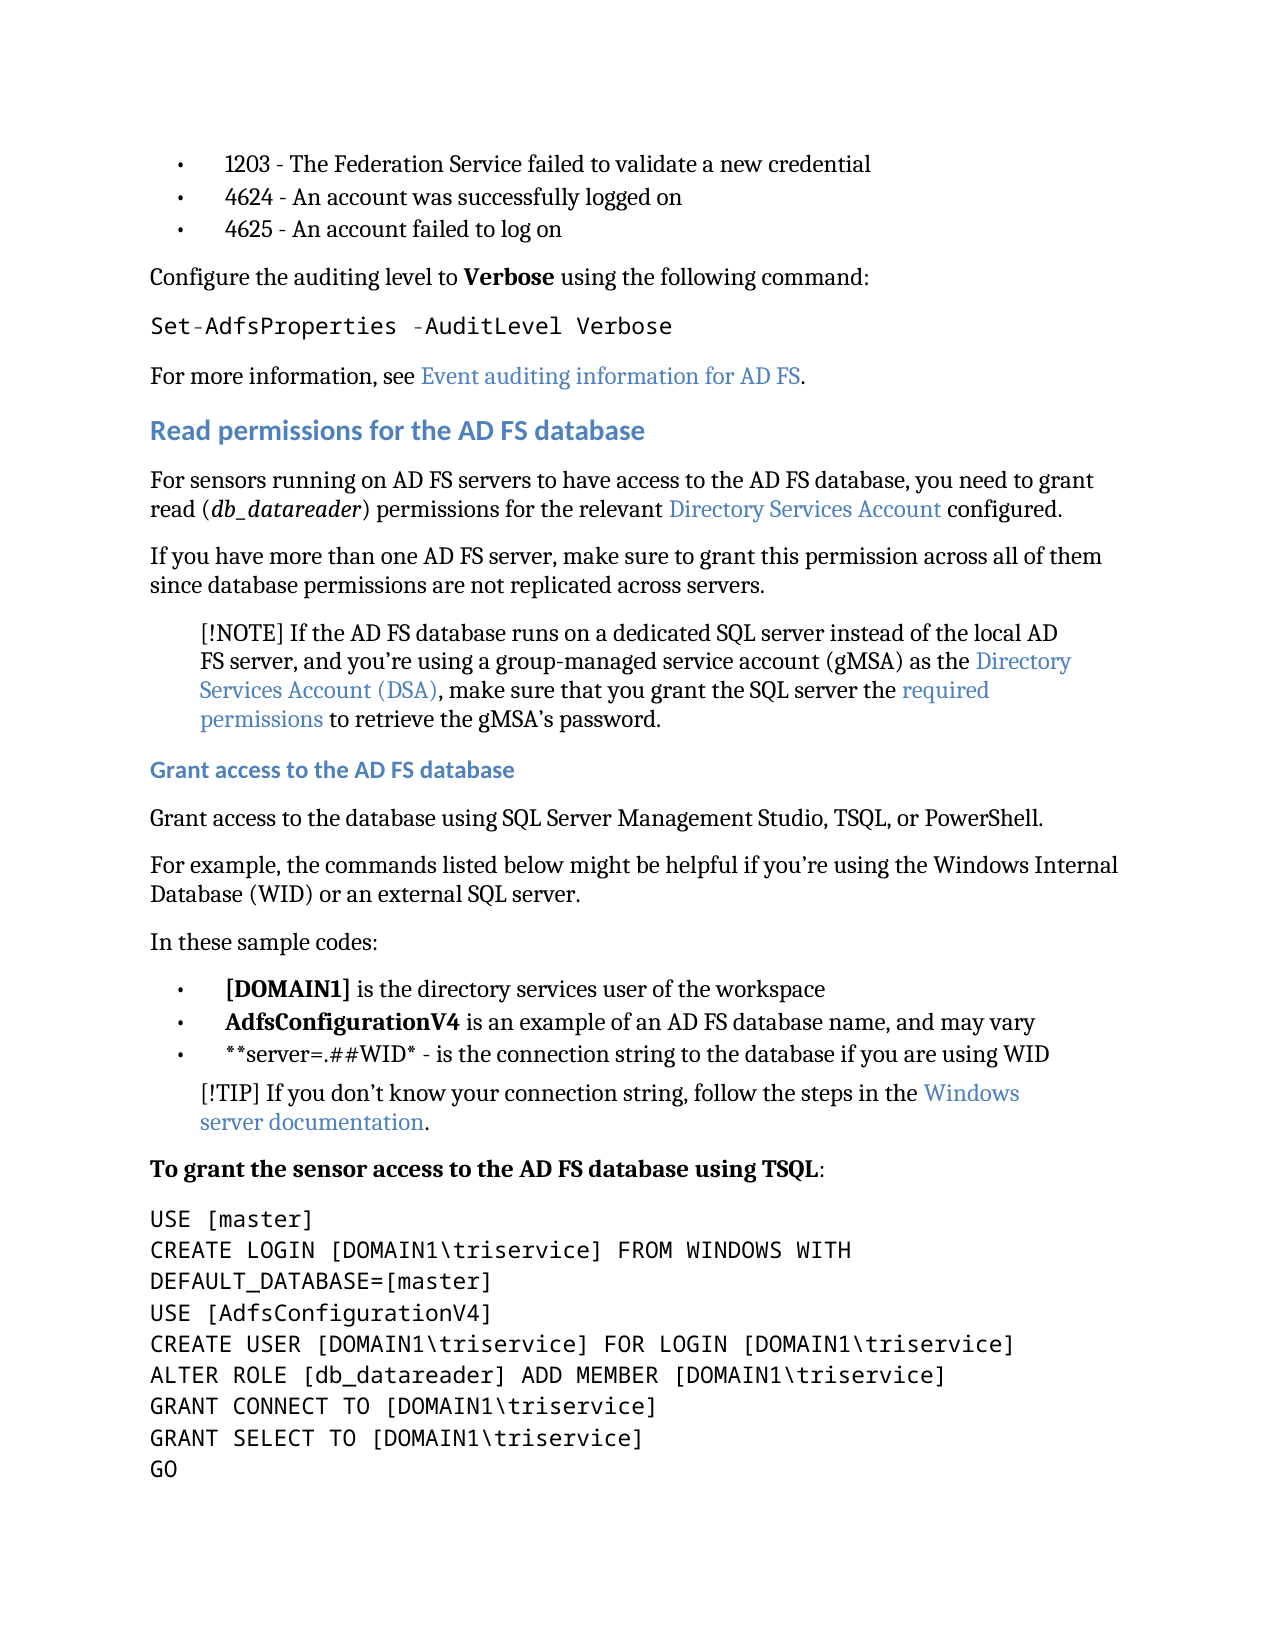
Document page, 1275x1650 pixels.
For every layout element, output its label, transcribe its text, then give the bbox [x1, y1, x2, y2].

text Configure the auditing level to Verbose using the following command: [150, 262, 1125, 291]
list 4624 - An account was successfully logged on [175, 182, 1125, 211]
text For example, the commands listed below might be helpful if you’re using the Windows Internal Database (WID) or an external SQL server. [150, 851, 1125, 909]
text [!NOTE] If the AD FS database runs on a dedicated SQL server instead of the local AD FS server, and you’re using a group-managed service account (gMSA) as the Directory Services Account (DSA), make sure that you grant the SQL server the required permissions to retrieve the gMSA’s password. [200, 618, 1075, 733]
subtitle Grant access to the AD FS database [150, 754, 1125, 785]
list 1203 - The Federation Service failed to validate a new credential [175, 150, 1125, 179]
text [!TIP] If you don’t know your connection string, follow the steps in the Windows server documentation. [200, 1079, 1075, 1137]
list AdfsConfigurationV4 is an example of an AD FS database name, and may vary [175, 1007, 1125, 1036]
text In these sample codes: [150, 927, 1125, 956]
list [DOMAIN1] is the directory services user of the workspace [175, 975, 1125, 1004]
text For more information, see Event auditing information for AD FS. [150, 362, 1125, 391]
text Set-AdfsProperties -AuditLevel Verbose [150, 310, 1125, 341]
subtitle Read permissions for the AD FS database [150, 412, 1125, 447]
text Grant access to the database using SQL Server Management Studio, TSQL, or PowerShell. [150, 804, 1125, 832]
text USE [master] CREATE LOGIN [DOMAIN1\triservice] FROM WINDOWS WITH DEFAULT_DATABASE=[master] USE [AdfsConfigurationV4] CREATE USER [DOMAIN1\triservice] FOR LOGIN [DOMAIN1\triservice] ALTER ROLE [db_datareader] ADD MEMBER [DOMAIN1\triservice] GRANT CONNECT TO [DOMAIN1\triservice] GRANT SELECT TO [DOMAIN1\triservice] GO [150, 1203, 1125, 1484]
text For sensors running on AD FS servers to have access to the AD FS database, you need to grant read (db_datareader) permissions for the relevant Directory Services Account configured. [150, 466, 1125, 523]
list 4625 - An account failed to log on [175, 215, 1125, 244]
list **server=.##WID* - is the connection string to the database if you are using WID [175, 1040, 1125, 1069]
text To grant the sensor access to the AD FS database using TSQL: [150, 1155, 1125, 1184]
text If you have more than one AD FS server, make sure to grant this permission across all of them since database permissions are not replicated across servers. [150, 542, 1125, 600]
